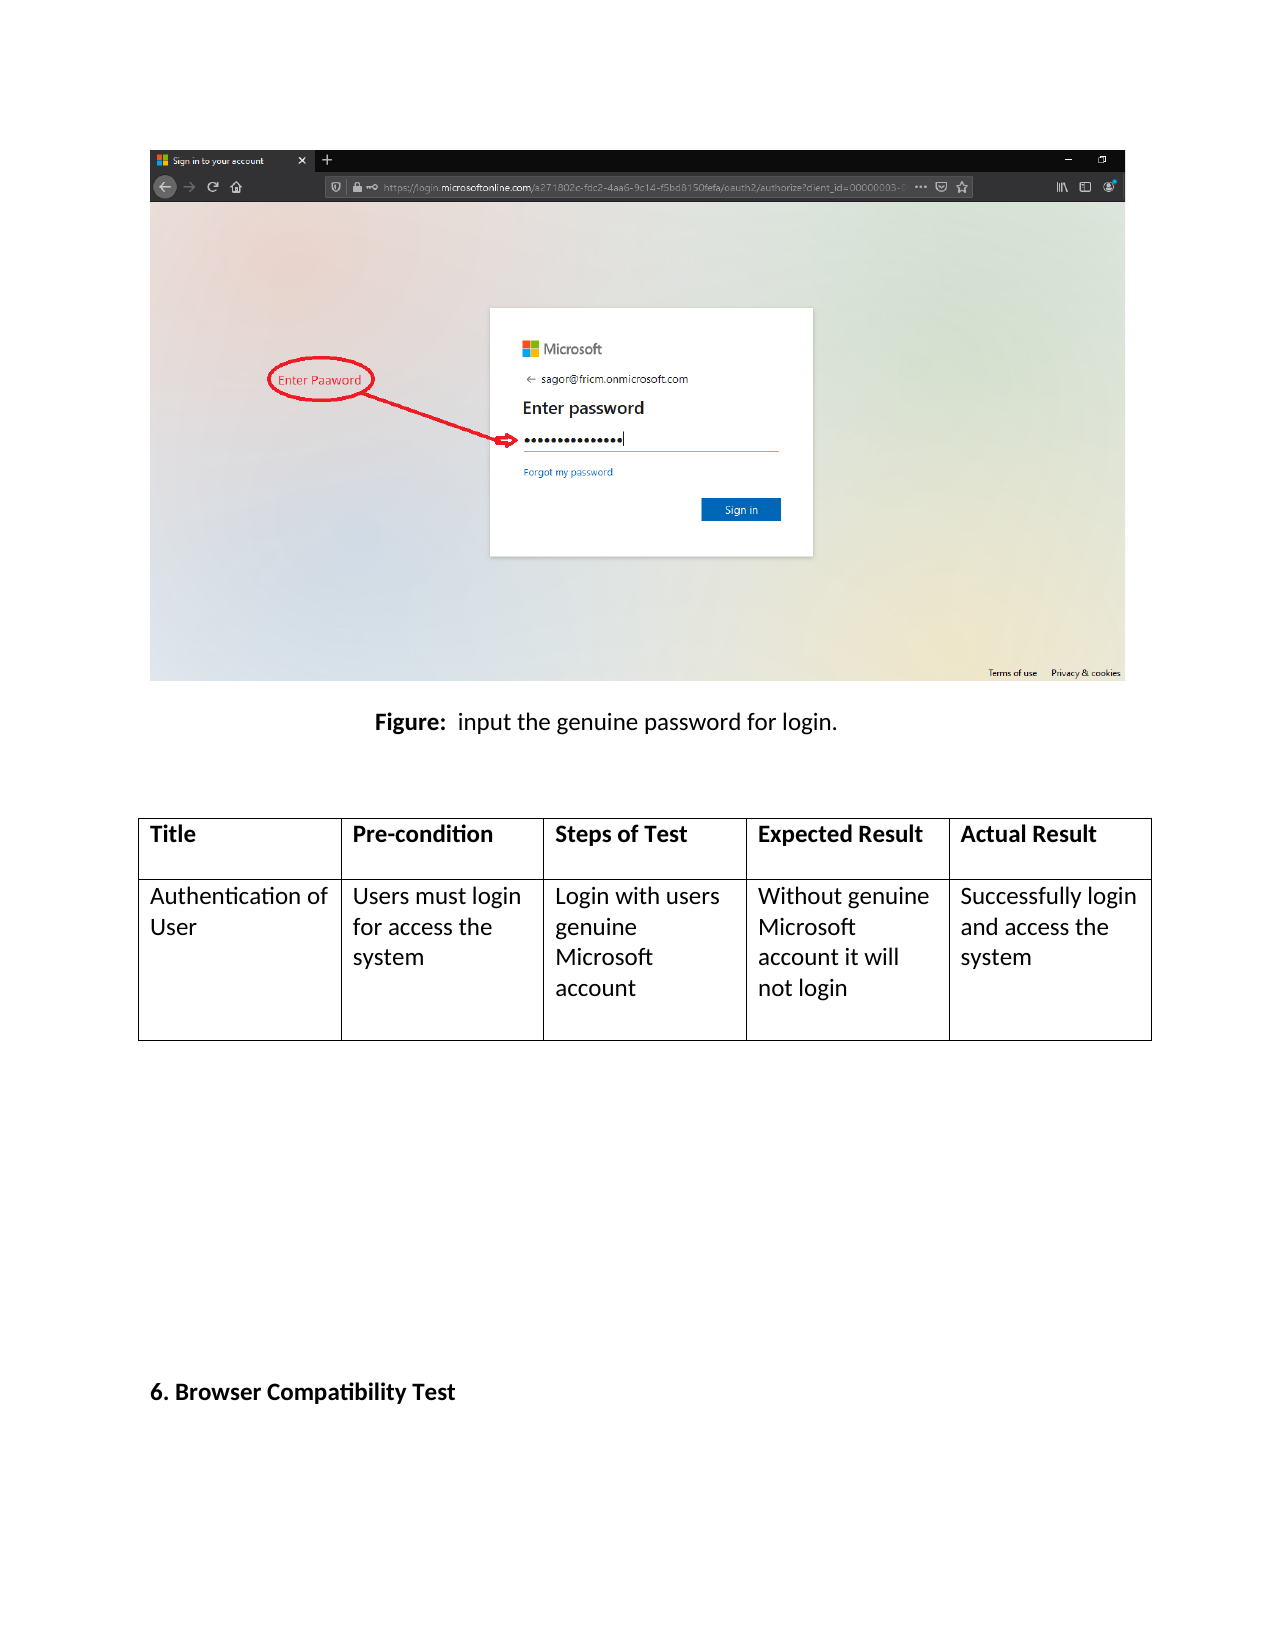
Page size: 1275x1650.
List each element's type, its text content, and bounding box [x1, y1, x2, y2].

text Figure: input the genuine password for login. [300, 706, 1125, 736]
table_header Steps of Test [544, 819, 746, 879]
table_cell Successfully login and access the system [950, 880, 1151, 1040]
table_cell Authentication of User [139, 880, 341, 1040]
table_cell Users must login for access the system [342, 880, 543, 1040]
table_header Expected Result [747, 819, 949, 879]
table_header Pre-condition [342, 819, 543, 879]
text 6. Browser Compatibility Test [150, 1376, 1125, 1406]
picture [150, 150, 1125, 681]
table_cell Without genuine Microsoft account it will not login [747, 880, 949, 1040]
table_header Title [139, 819, 341, 879]
table_cell Login with users genuine Microsoft account [544, 880, 746, 1040]
table_header Actual Result [950, 819, 1151, 879]
